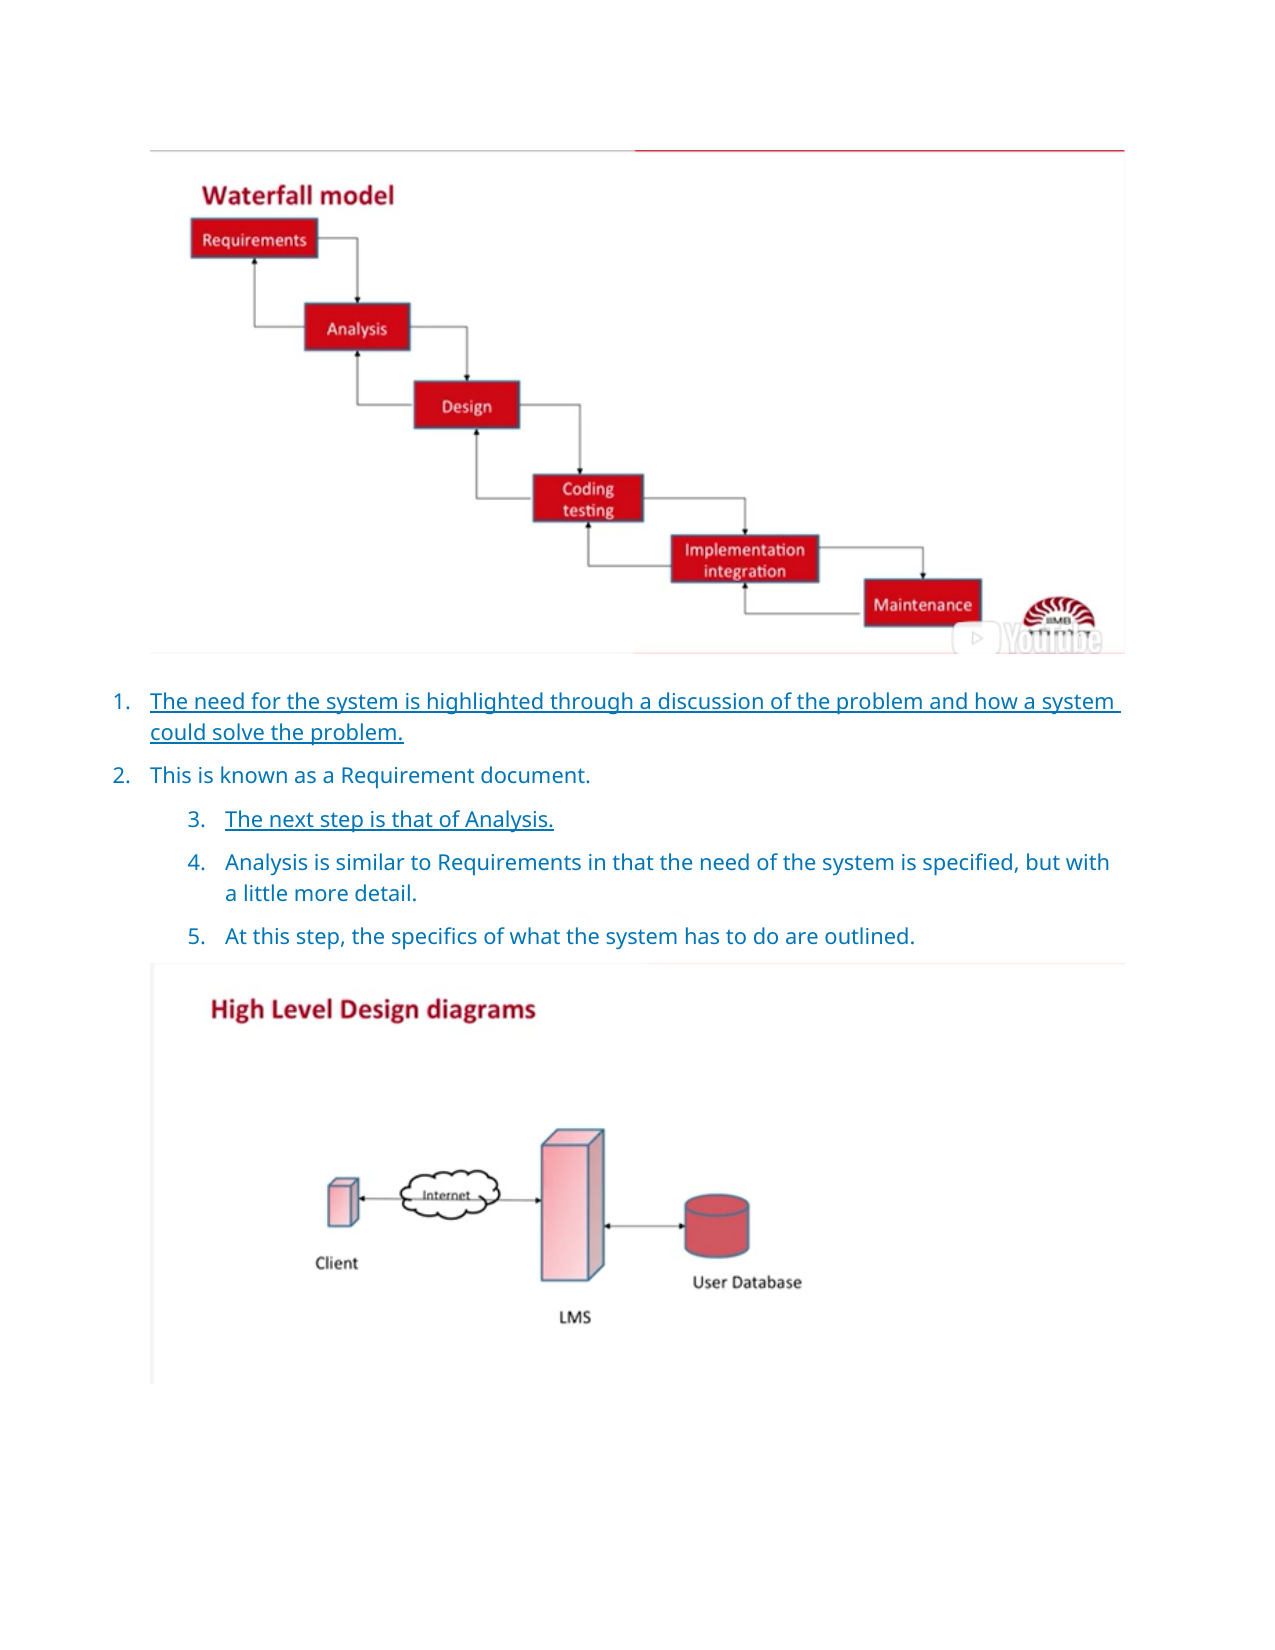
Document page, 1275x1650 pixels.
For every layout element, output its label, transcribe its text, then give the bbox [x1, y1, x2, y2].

list At this step, the specifics of what the system has to do are outlined. [187, 920, 1125, 951]
picture [150, 963, 1125, 1384]
picture [150, 150, 1125, 654]
list The next step is that of Analysis. [187, 803, 1125, 834]
list Analysis is similar to Requirements in that the need of the system is specified, but with a little more detail. [187, 846, 1125, 908]
list This is known as a Requirement document. [112, 759, 1125, 790]
list The need for the system is highlighted through a discussion of the problem and how a system could solve the problem. [112, 685, 1125, 747]
